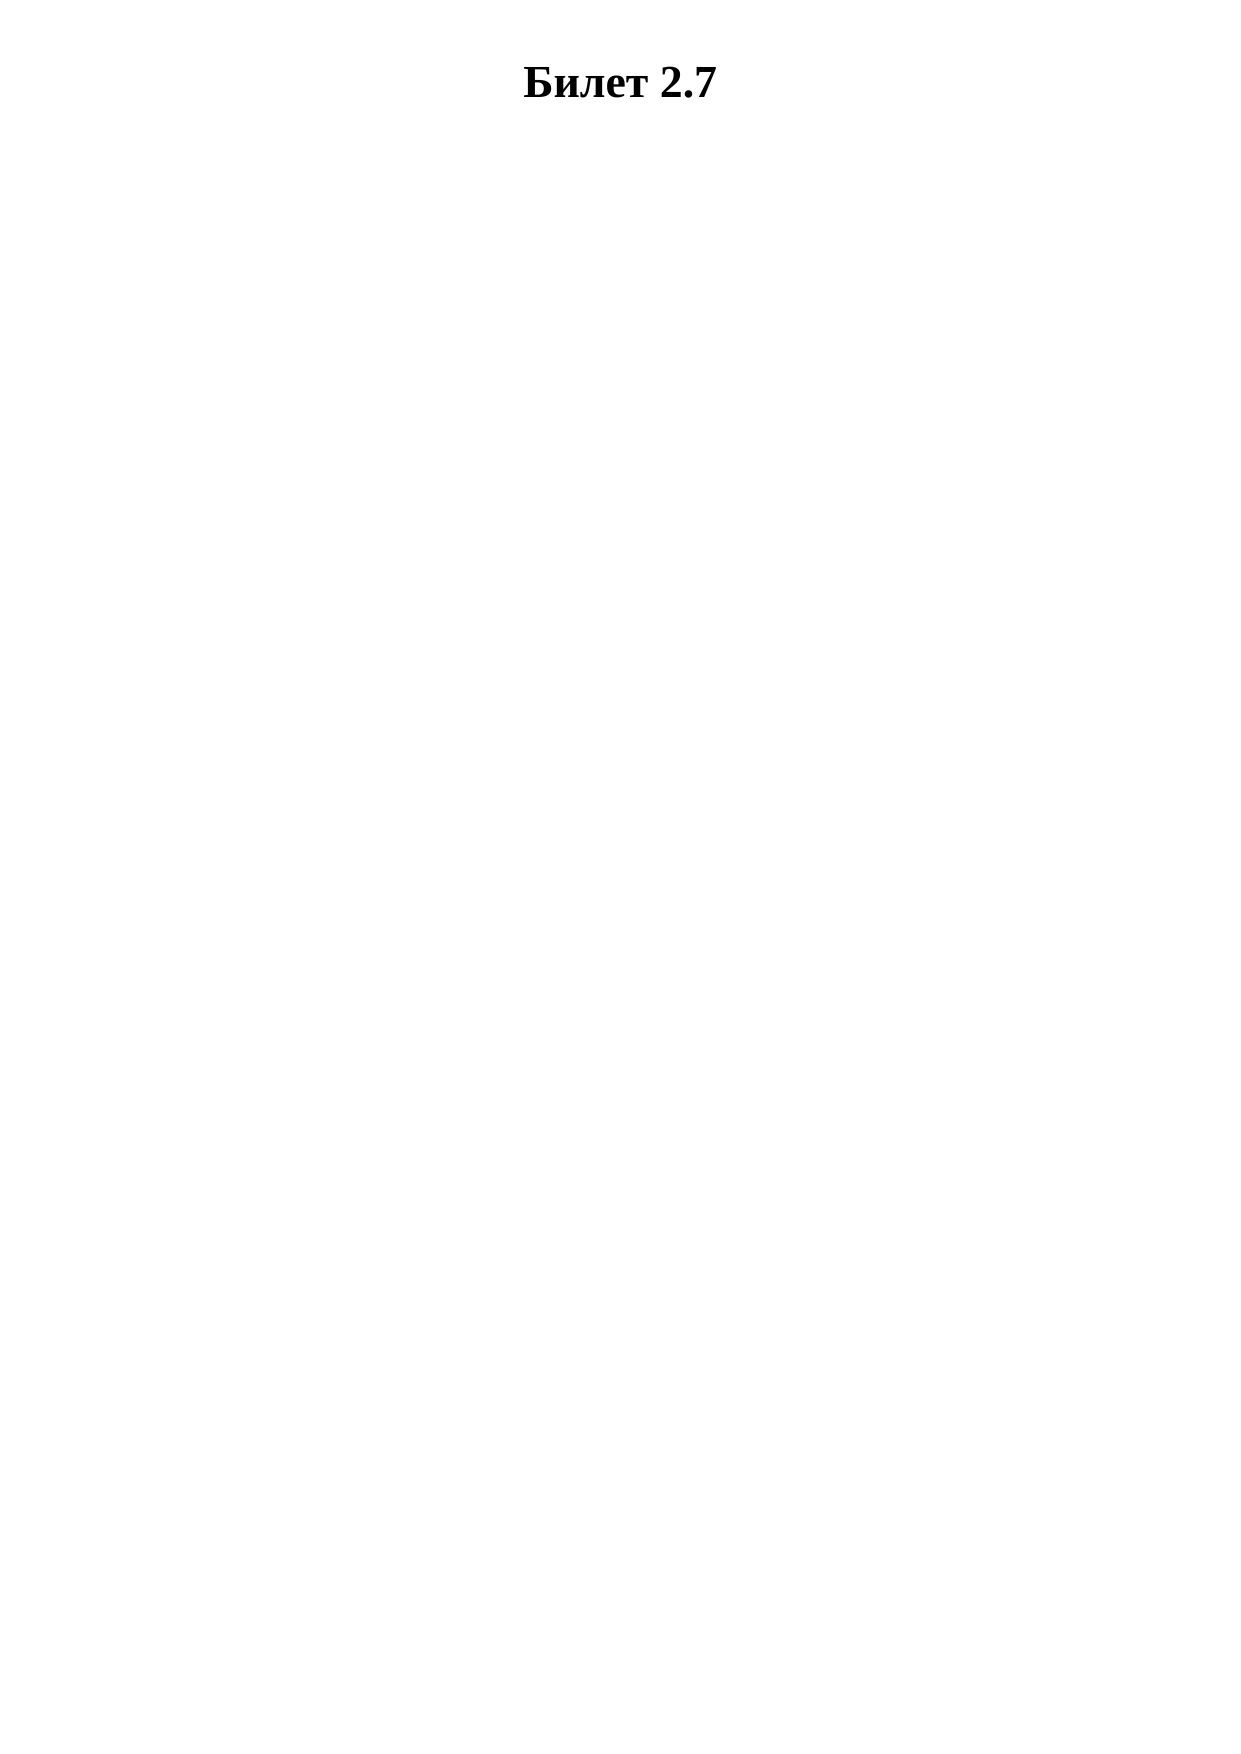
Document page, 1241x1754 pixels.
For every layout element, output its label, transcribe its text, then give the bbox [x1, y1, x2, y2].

subtitle Билет 2.7 [29, 54, 1211, 107]
